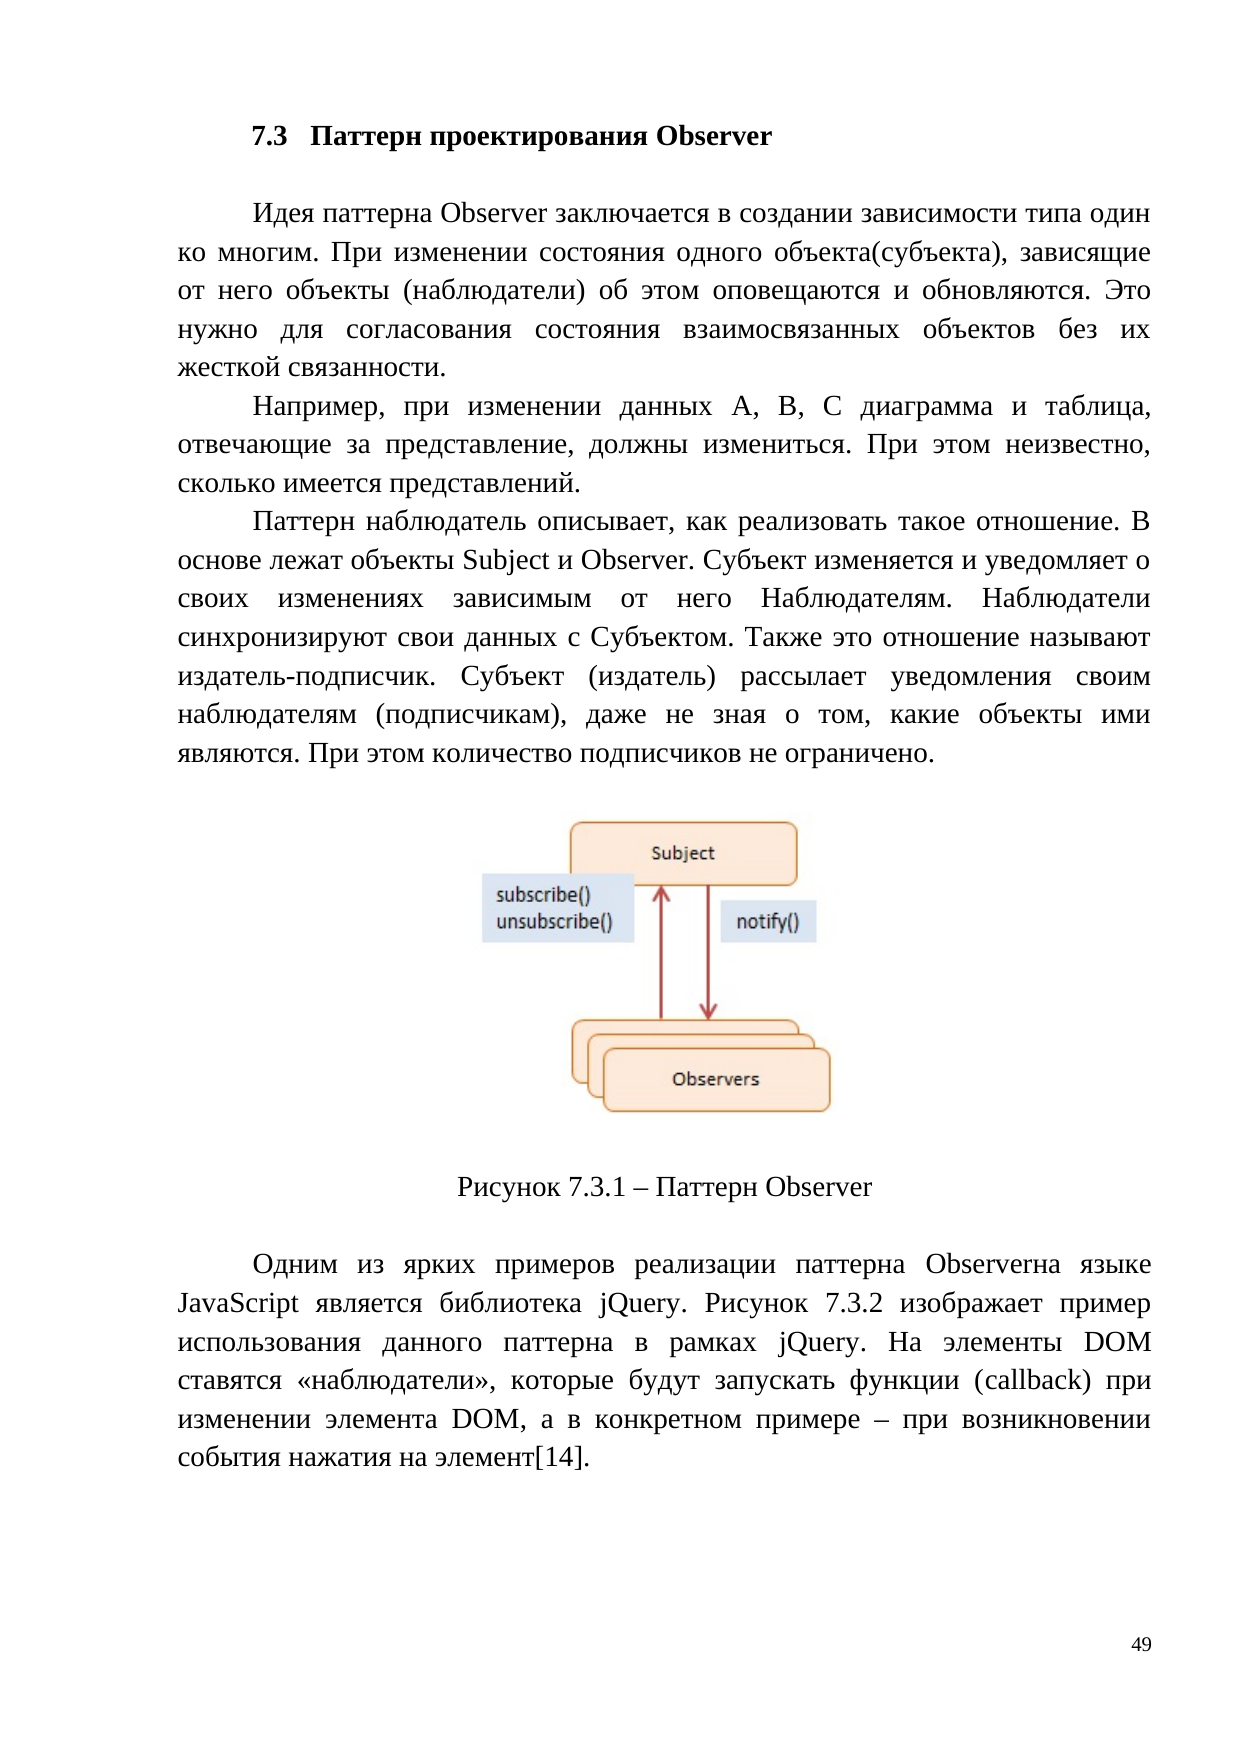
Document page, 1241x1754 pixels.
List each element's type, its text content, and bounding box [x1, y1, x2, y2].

text Рисунок 7.3.1 – Паттерн Observer [177, 1169, 1152, 1203]
subtitle 7.3 Паттерн проектирования Observer [251, 118, 1152, 152]
picture [462, 811, 867, 1128]
text Идея паттерна Observer заключается в создании зависимости типа один ко многим. При изменении состояния одного объекта(субъекта), зависящие от него объекты (наблюдатели) об этом оповещаются и обновляются. Это нужно для согласования состояния взаимосвязанных объектов без их жесткой связанности. [177, 195, 1152, 383]
text Например, при изменении данных A, B, C диаграмма и таблица, отвечающие за представление, должны измениться. При этом неизвестно, сколько имеется представлений. [177, 388, 1152, 498]
text Одним из ярких примеров реализации паттерна Observerна языке JavaScript является библиотека jQuery. Рисунок 7.3.2 изображает пример использования данного паттерна в рамках jQuery. На элементы DOM ставятся «наблюдатели», которые будут запускать функции (callback) при изменении элемента DOM, а в конкретном примере – при возникновении события нажатия на элемент[14]. [177, 1247, 1152, 1473]
text Паттерн наблюдатель описывает, как реализовать такое отношение. В основе лежат объекты Subject и Observer. Субъект изменяется и уведомляет о своих изменениях зависимым от него Наблюдателям. Наблюдатели синхронизируют свои данных с Субъектом. Также это отношение называют издатель-подписчик. Субъект (издатель) рассылает уведомления своим наблюдателям (подписчикам), даже не зная о том, какие объекты ими являются. При этом количество подписчиков не ограничено. [177, 503, 1152, 768]
